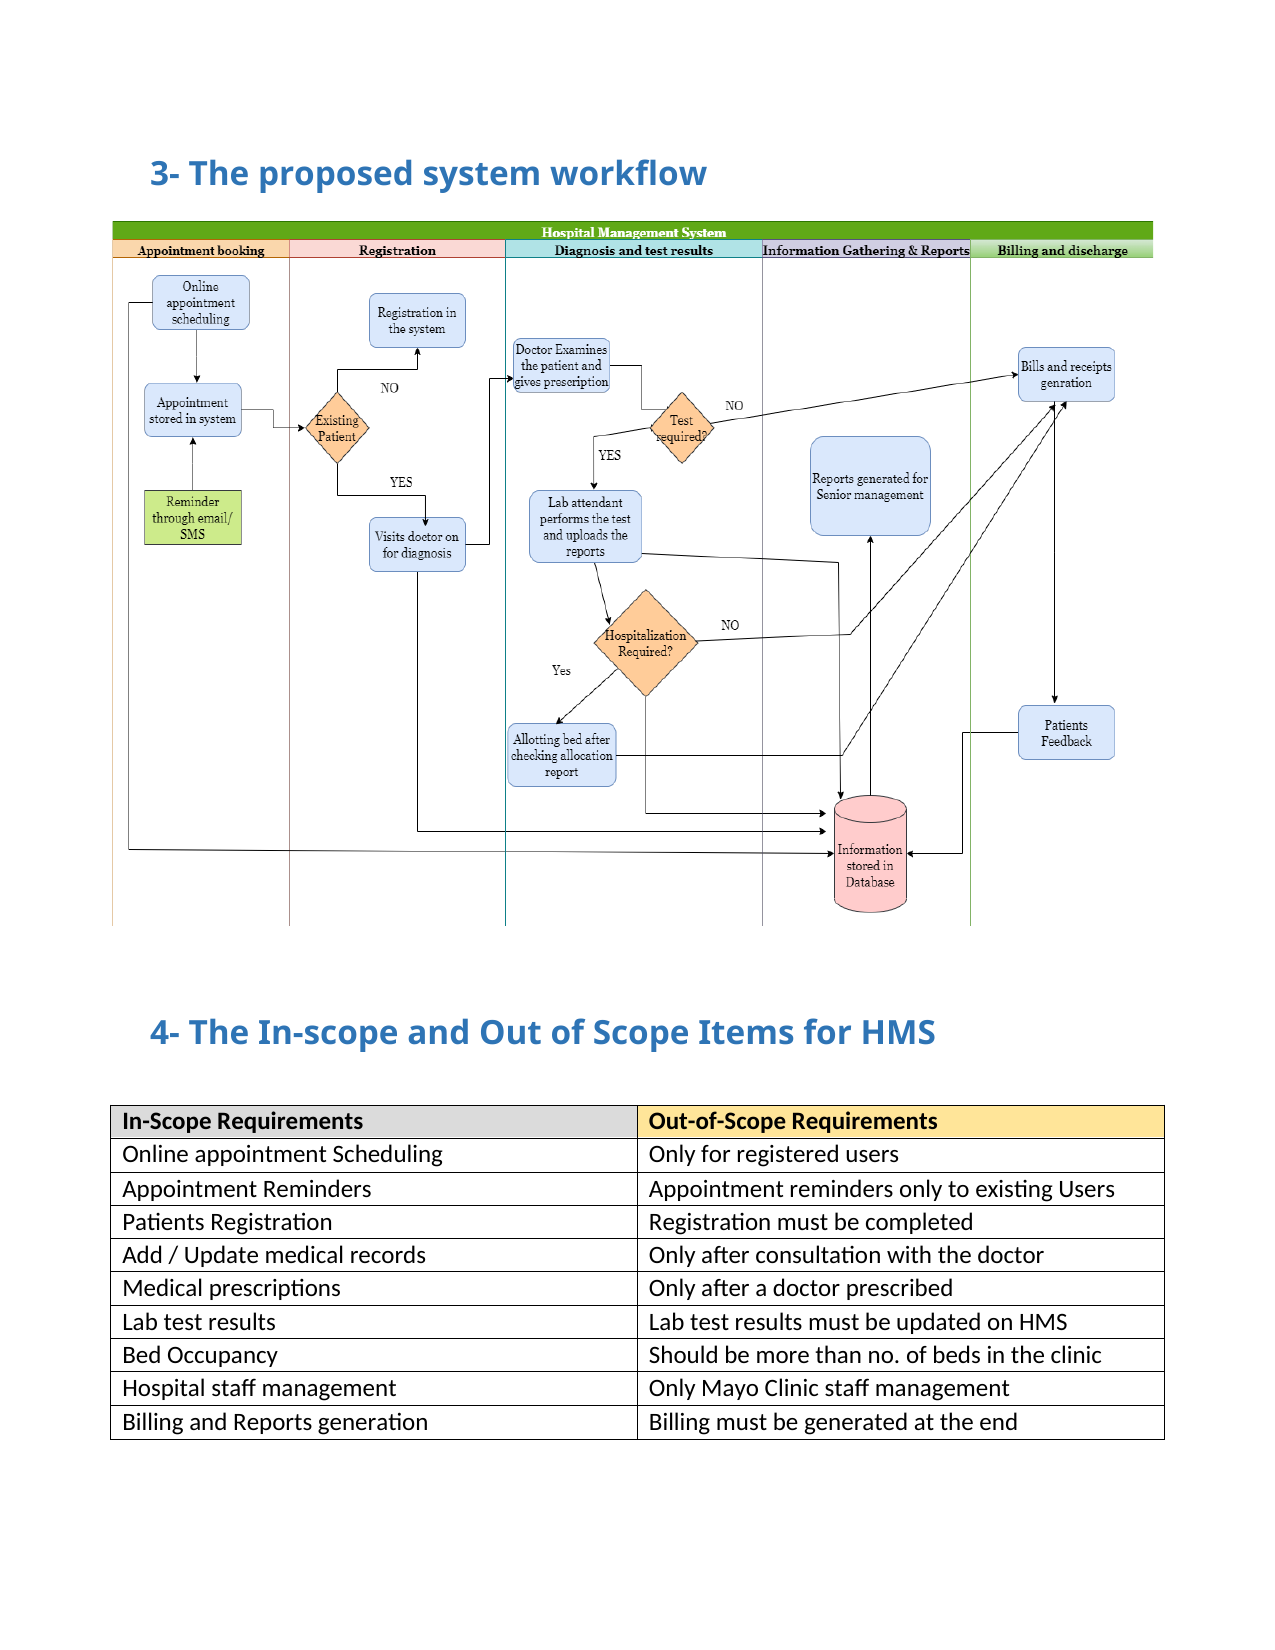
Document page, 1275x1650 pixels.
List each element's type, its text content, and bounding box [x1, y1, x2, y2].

table_cell Lab test results must be updated on HMS [638, 1306, 1164, 1338]
table_cell Patients Registration [111, 1206, 637, 1238]
table_cell Only for registered users [638, 1139, 1164, 1172]
table_cell Billing must be generated at the end [638, 1406, 1164, 1438]
table_cell Only after a doctor prescribed [638, 1272, 1164, 1305]
table_header In-Scope Requirements [111, 1106, 637, 1137]
table_cell Only Mayo Clinic staff management [638, 1372, 1164, 1405]
table_cell Appointment Reminders [111, 1173, 637, 1205]
table_cell Hospital staff management [111, 1372, 637, 1405]
table_cell Registration must be completed [638, 1206, 1164, 1238]
table_cell Bed Occupancy [111, 1339, 637, 1371]
table_cell Lab test results [111, 1306, 637, 1338]
subtitle 3- The proposed system workflow [150, 150, 1125, 195]
picture [112, 219, 1153, 926]
table_cell Appointment reminders only to existing Users [638, 1173, 1164, 1205]
table_cell Billing and Reports generation [111, 1406, 637, 1438]
table_cell Medical prescriptions [111, 1272, 637, 1305]
subtitle 4- The In-scope and Out of Scope Items for HMS [150, 1009, 1125, 1054]
table_cell Only after consultation with the doctor [638, 1239, 1164, 1271]
table_cell Add / Update medical records [111, 1239, 637, 1271]
table_cell Should be more than no. of beds in the clinic [638, 1339, 1164, 1371]
table_header Out-of-Scope Requirements [638, 1106, 1164, 1137]
table_cell Online appointment Scheduling [111, 1139, 637, 1172]
